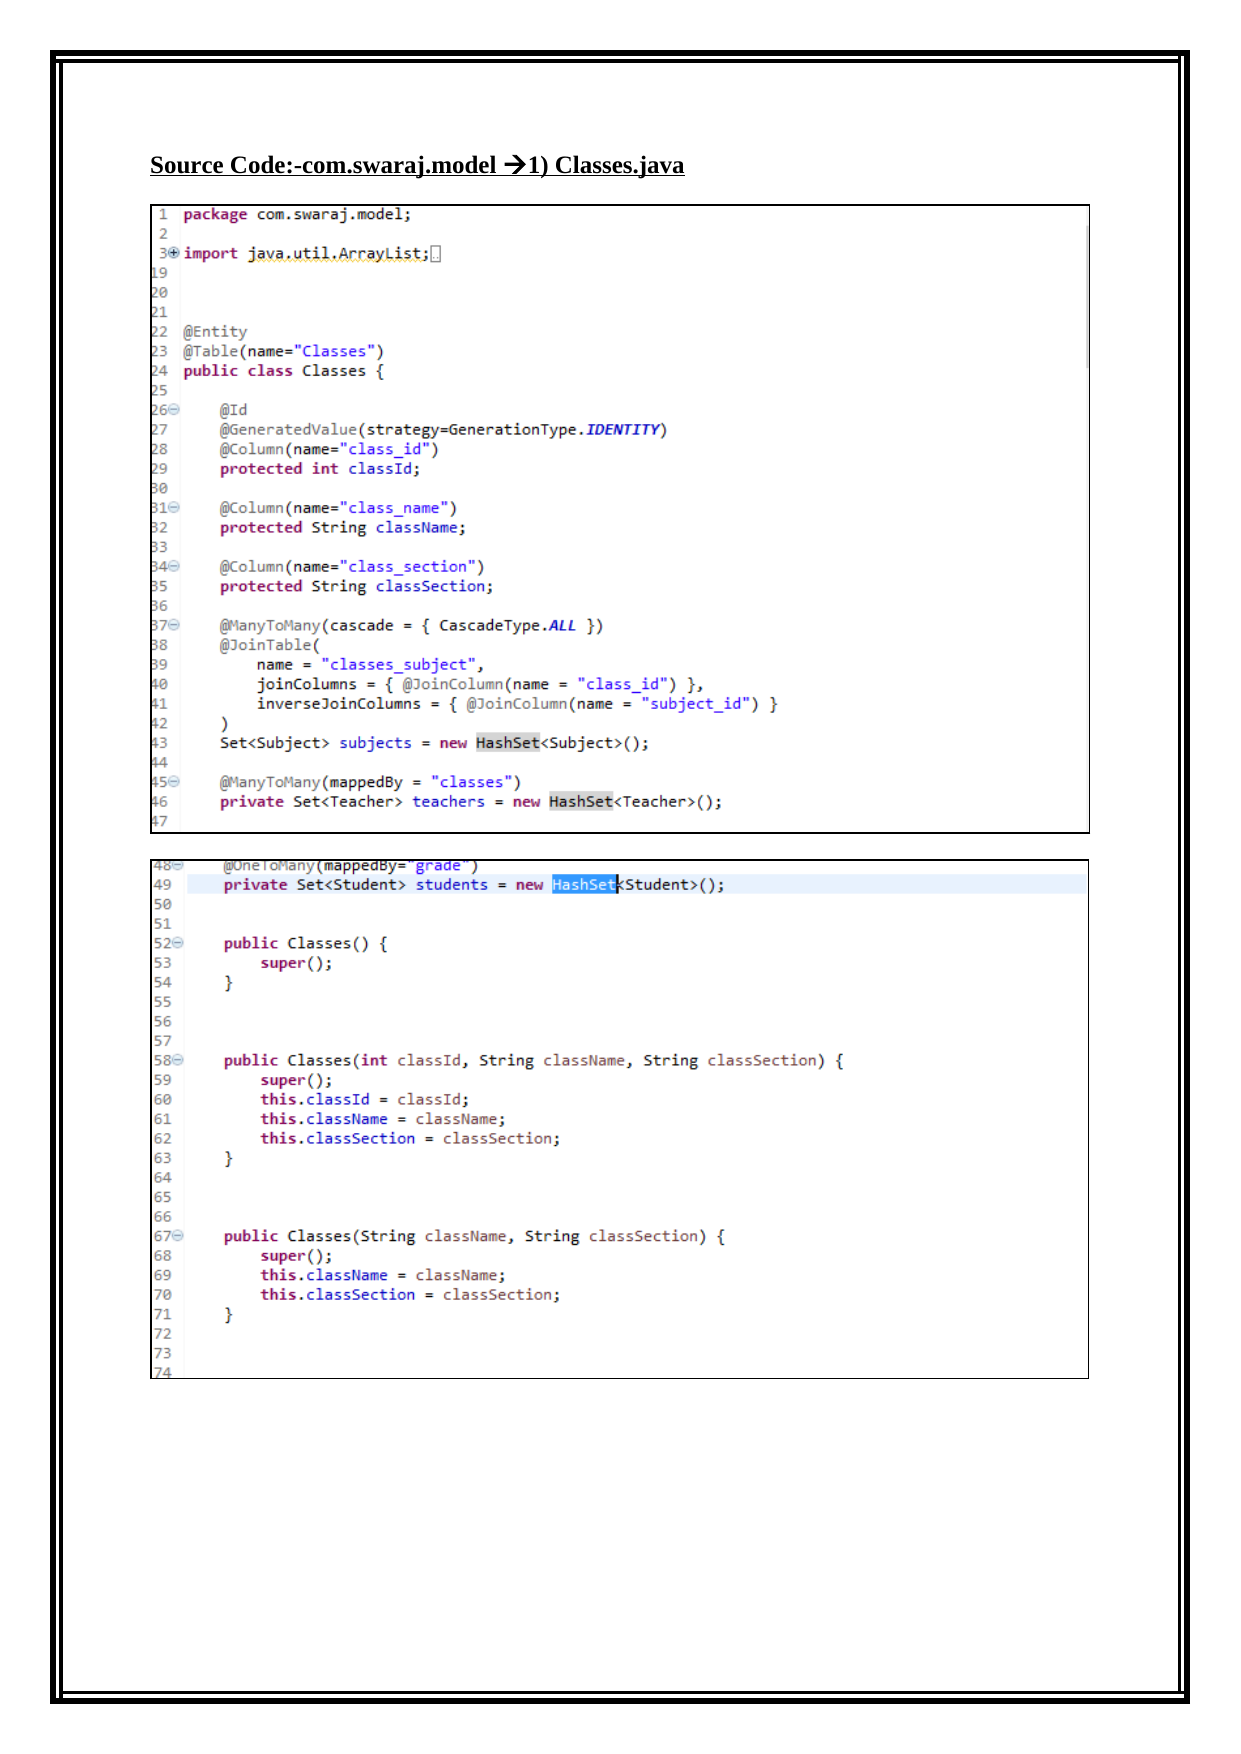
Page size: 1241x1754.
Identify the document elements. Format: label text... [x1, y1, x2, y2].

picture [152, 206, 1089, 832]
text Source Code:-com.swaraj.model 1) Classes.java [150, 150, 1090, 179]
picture [152, 861, 1088, 1378]
